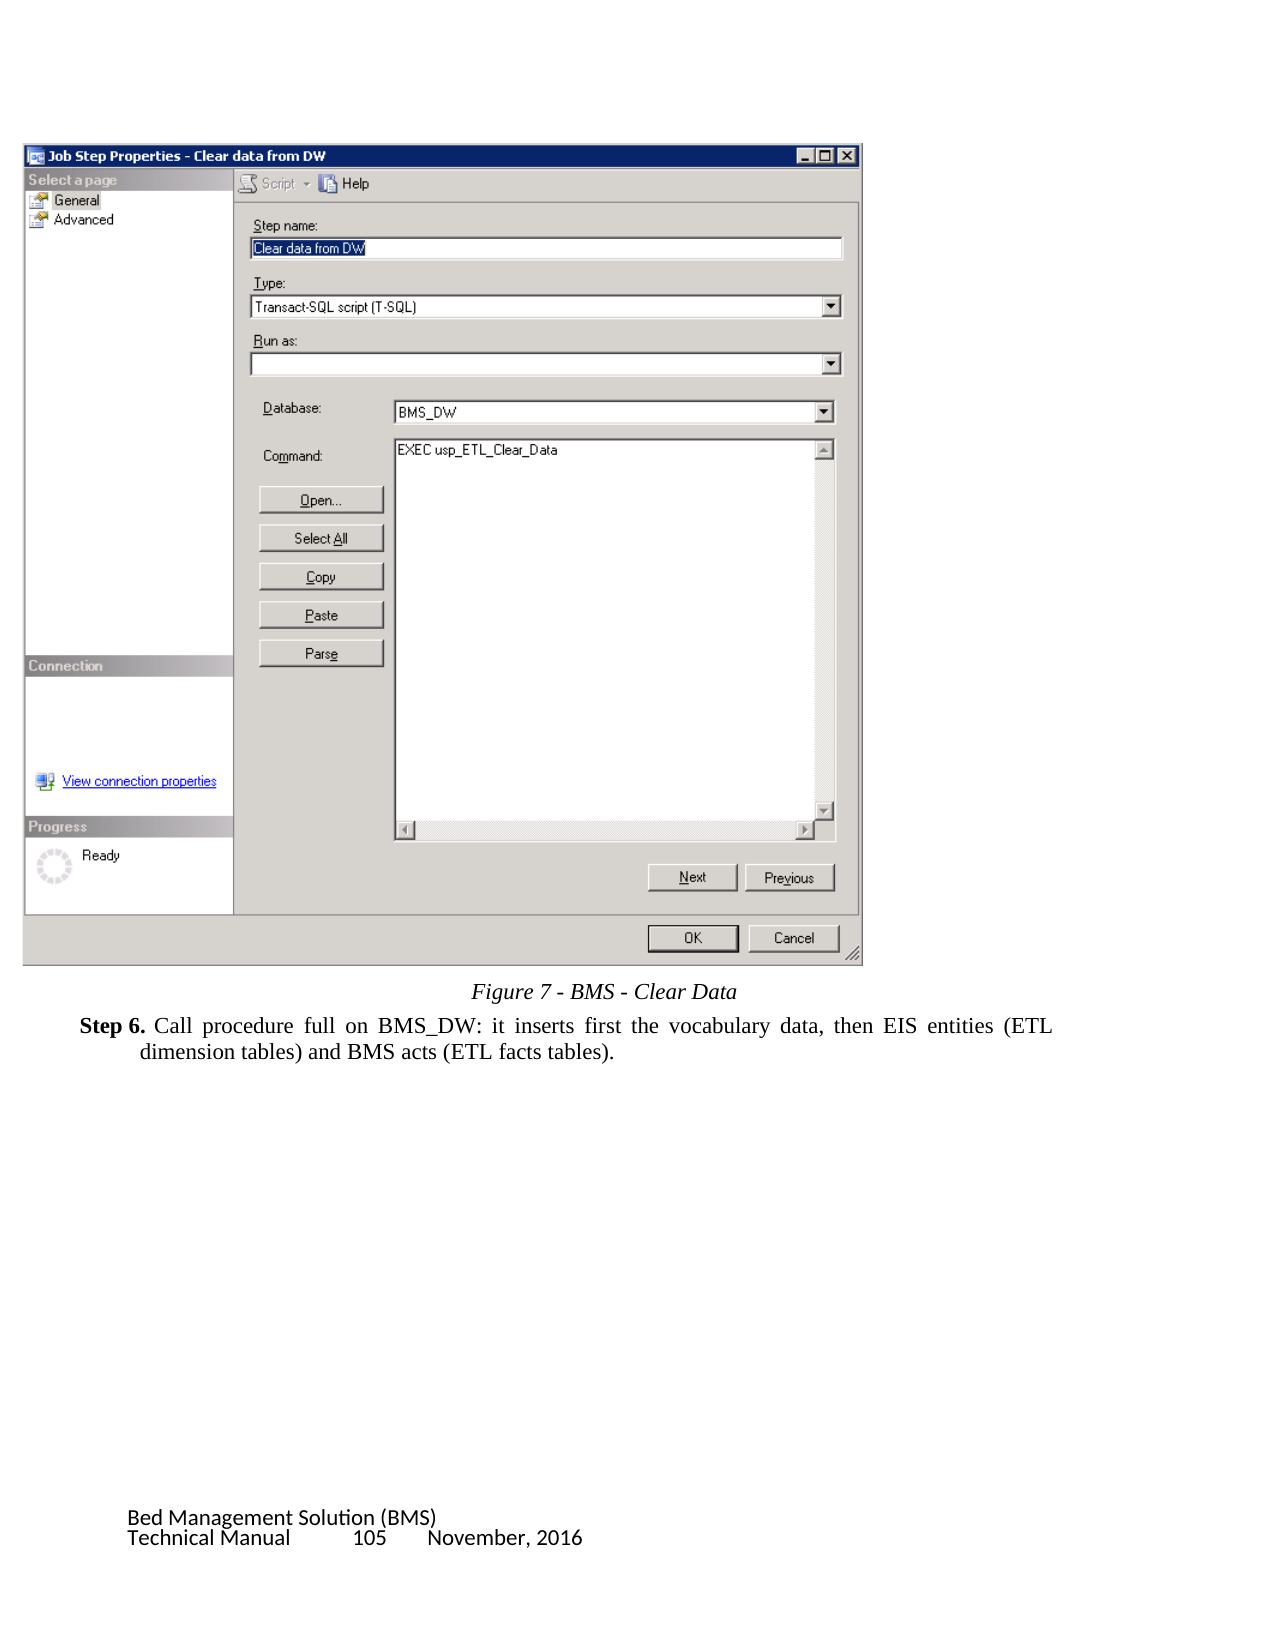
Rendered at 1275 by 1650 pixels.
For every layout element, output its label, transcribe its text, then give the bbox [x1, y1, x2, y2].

text Figure 7 - BMS - Clear Data [413, 978, 795, 1004]
picture [22, 143, 863, 966]
text Step 6. Call procedure full on BMS_DW: it inserts first the vocabulary data, then EIS entities (ETL dimension tables) and BMS acts (ETL facts tables). [79, 1012, 1130, 1065]
